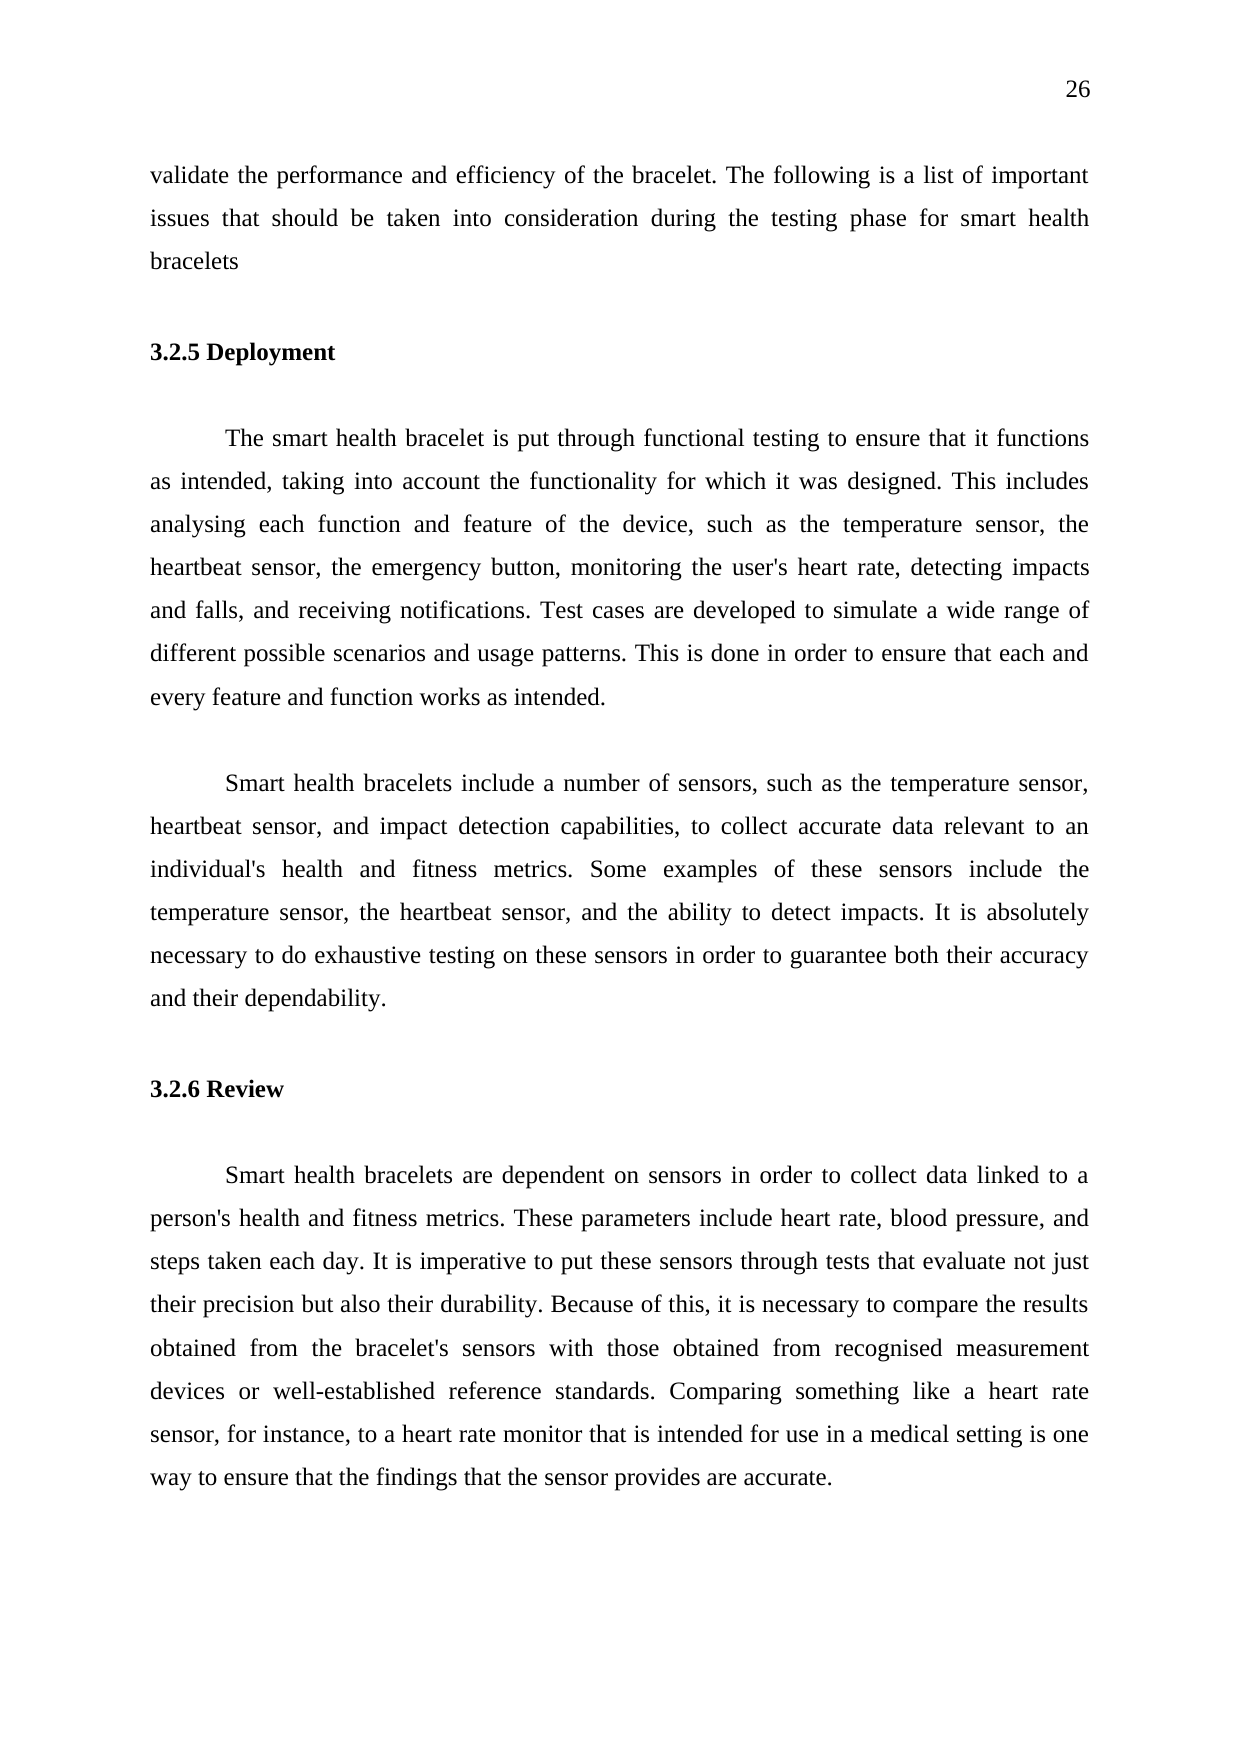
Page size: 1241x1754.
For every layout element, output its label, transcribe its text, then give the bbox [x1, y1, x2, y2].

text The smart health bracelet is put through functional testing to ensure that it functions as intended, taking into account the functionality for which it was designed. This includes analysing each function and feature of the device, such as the temperature sensor, the heartbeat sensor, the emergency button, monitoring the user's heart rate, detecting impacts and falls, and receiving notifications. Test cases are developed to simulate a wide range of different possible scenarios and usage patterns. This is done in order to ensure that each and every feature and function works as intended. [150, 423, 1090, 710]
text Smart health bracelets include a number of sensors, such as the temperature sensor, heartbeat sensor, and impact detection capabilities, to collect accurate data relevant to an individual's health and fitness metrics. Some examples of these sensors include the temperature sensor, the heartbeat sensor, and the ability to detect impacts. It is absolutely necessary to do exhaustive testing on these sensors in order to guarantee both their accuracy and their dependability. [150, 768, 1090, 1012]
subtitle 3.2.6 Review [150, 1074, 1090, 1103]
subtitle 3.2.5 Deployment [150, 337, 1090, 365]
text Smart health bracelets are dependent on sensors in order to collect data linked to a person's health and fitness metrics. These parameters include heart rate, blood pressure, and steps taken each day. It is imperative to put these sensors through tests that evaluate not just their precision but also their durability. Because of this, it is necessary to compare the results obtained from the bracelet's sensors with those obtained from recognised measurement devices or well-established reference standards. Comparing something like a heart rate sensor, for instance, to a heart rate monitor that is intended for use in a medical setting is one way to ensure that the findings that the sensor provides are accurate. [150, 1160, 1090, 1491]
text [150, 160, 1090, 275]
